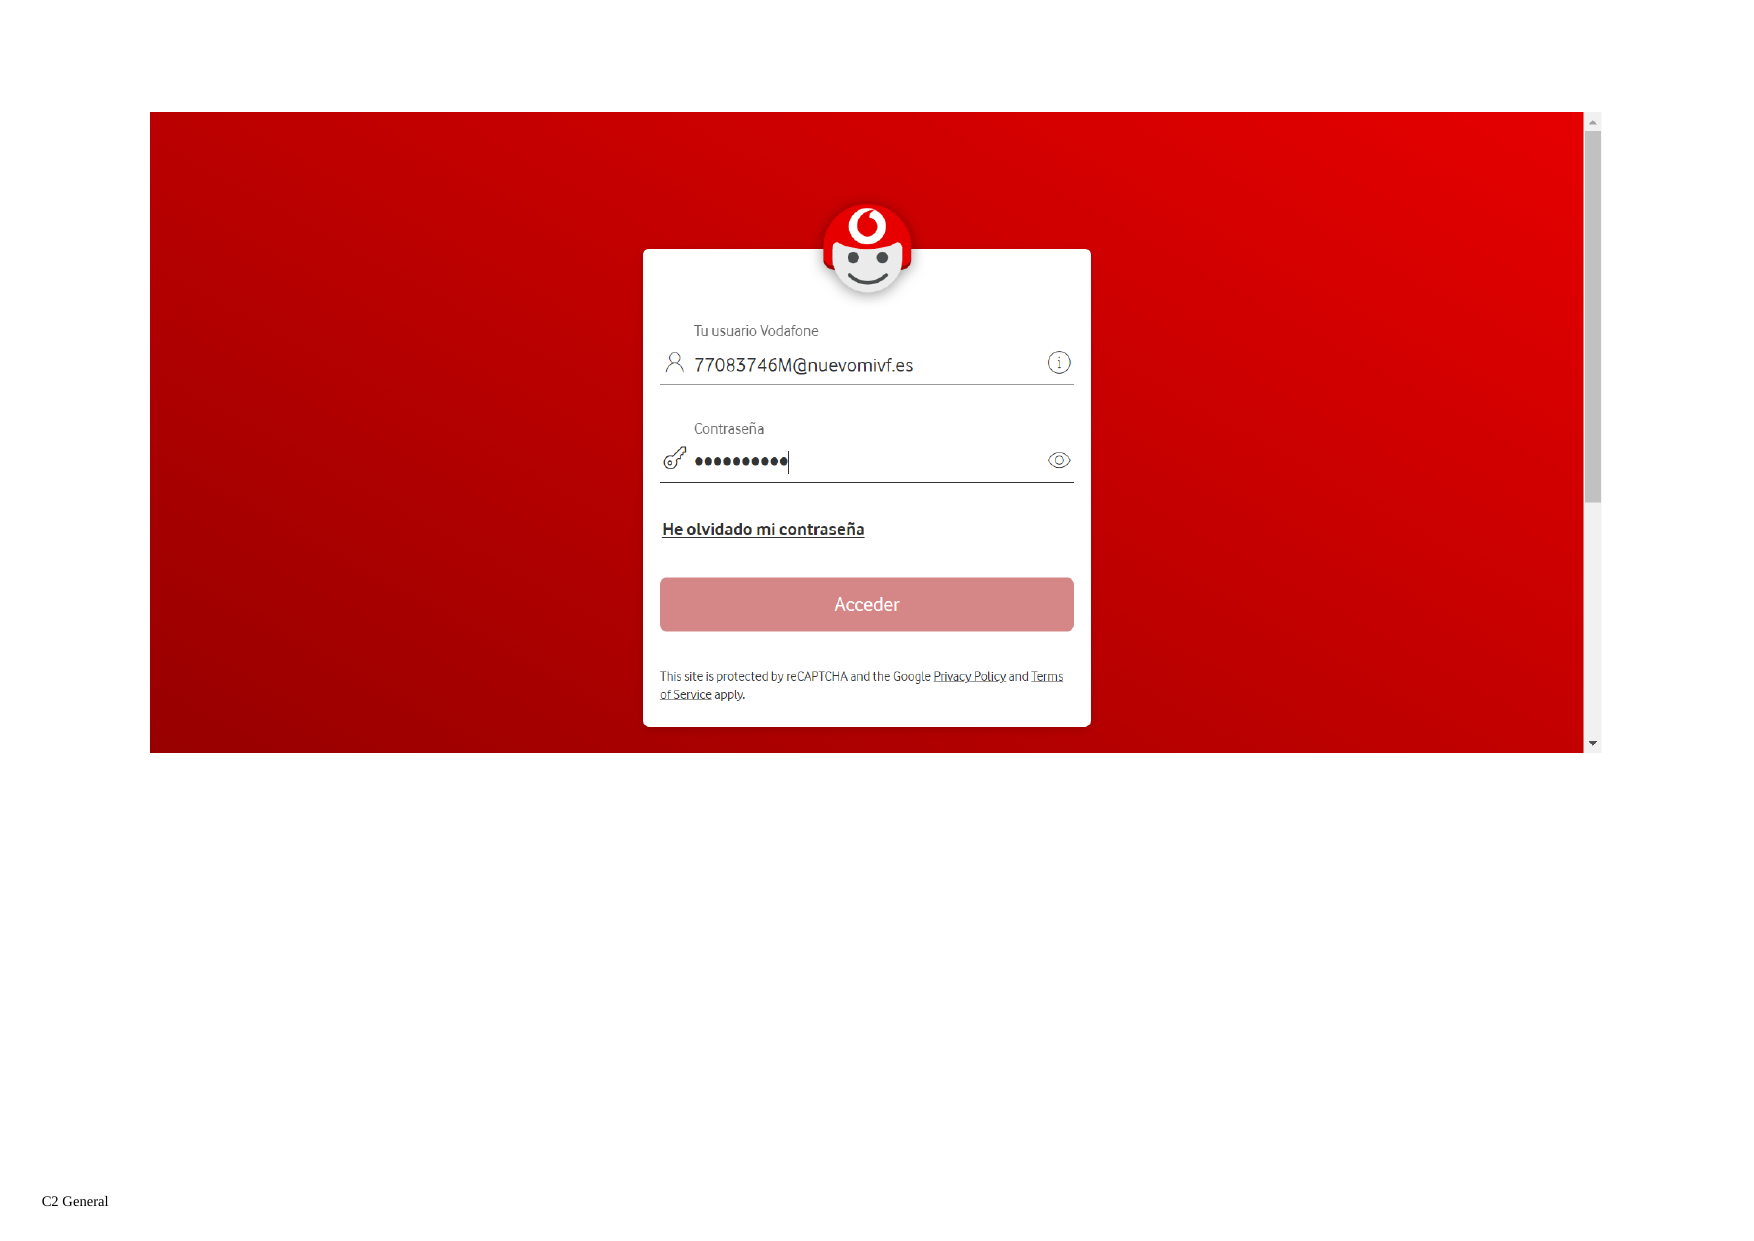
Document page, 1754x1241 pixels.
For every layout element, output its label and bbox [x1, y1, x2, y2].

picture [150, 112, 1602, 753]
